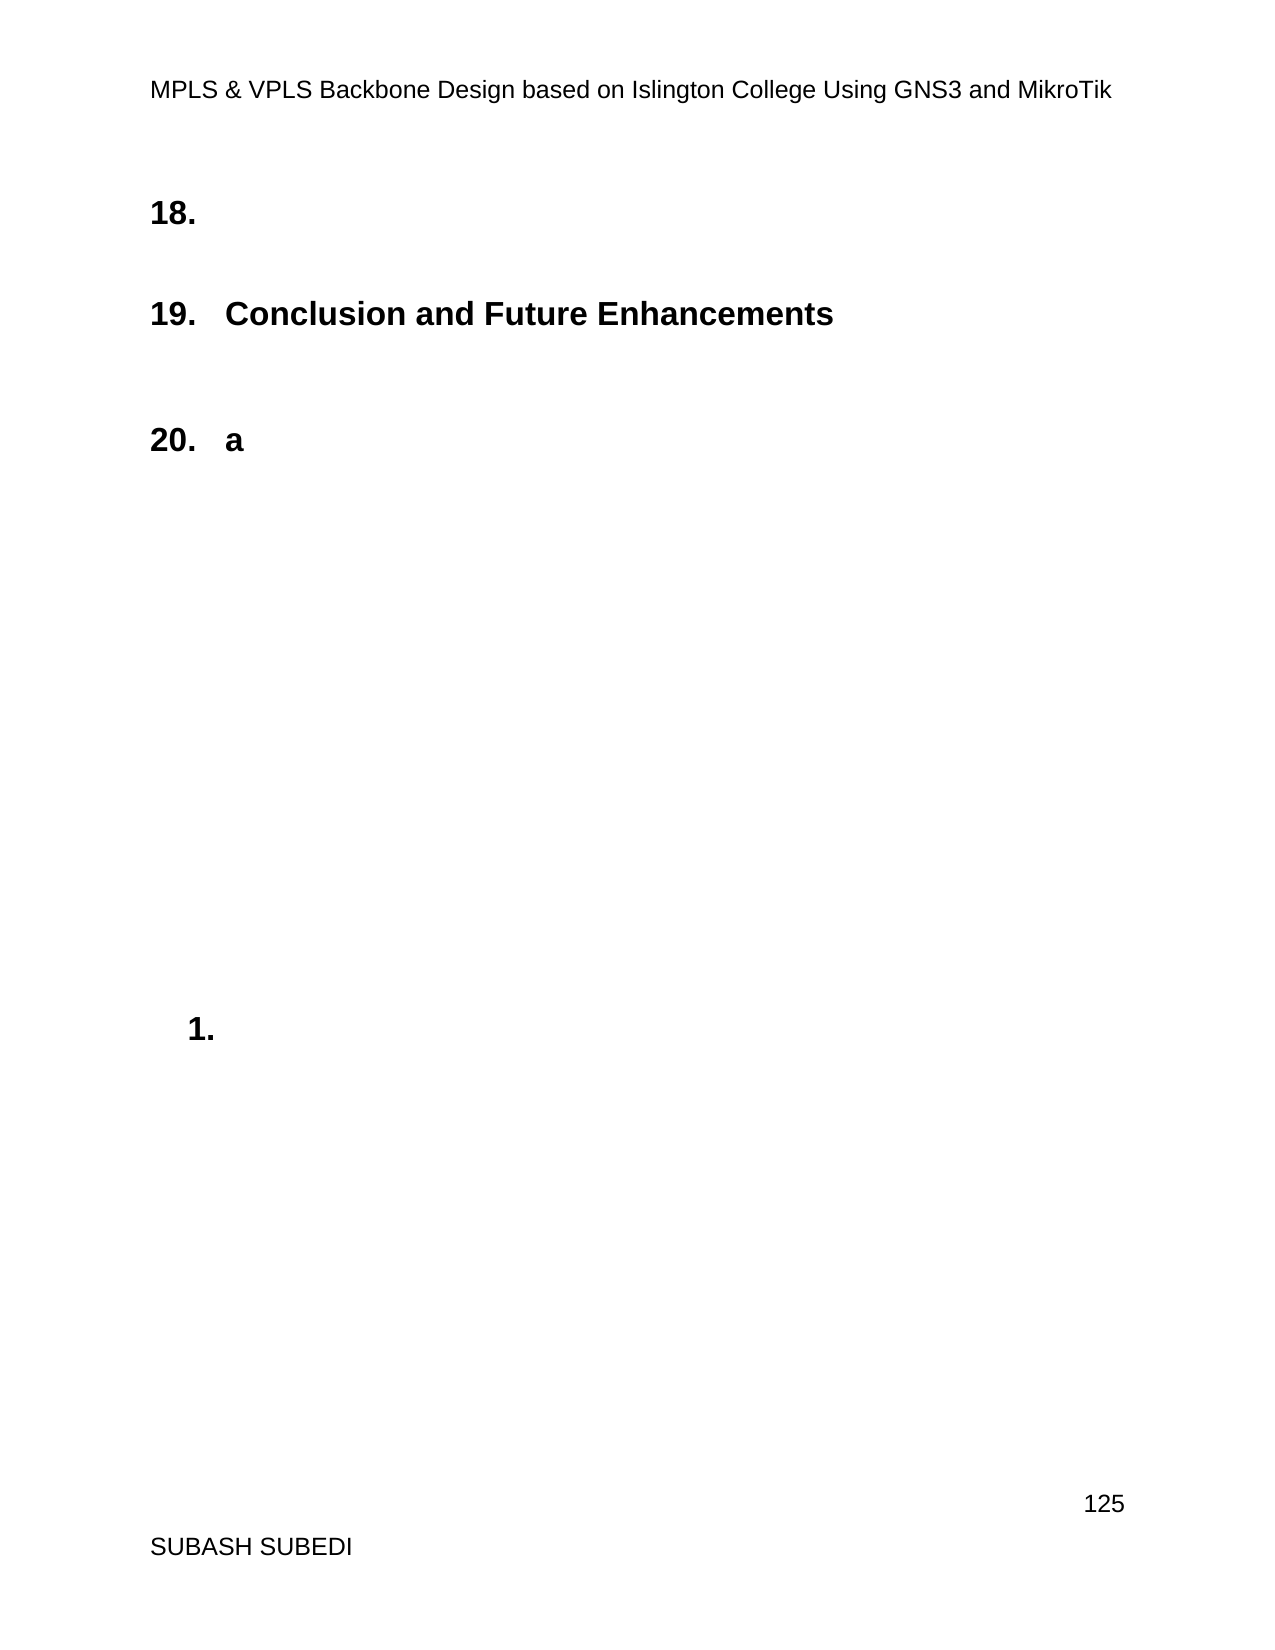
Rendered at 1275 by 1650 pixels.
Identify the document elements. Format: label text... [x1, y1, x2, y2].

subtitle a [150, 419, 1125, 458]
subtitle Conclusion and Future Enhancements [150, 294, 1125, 332]
